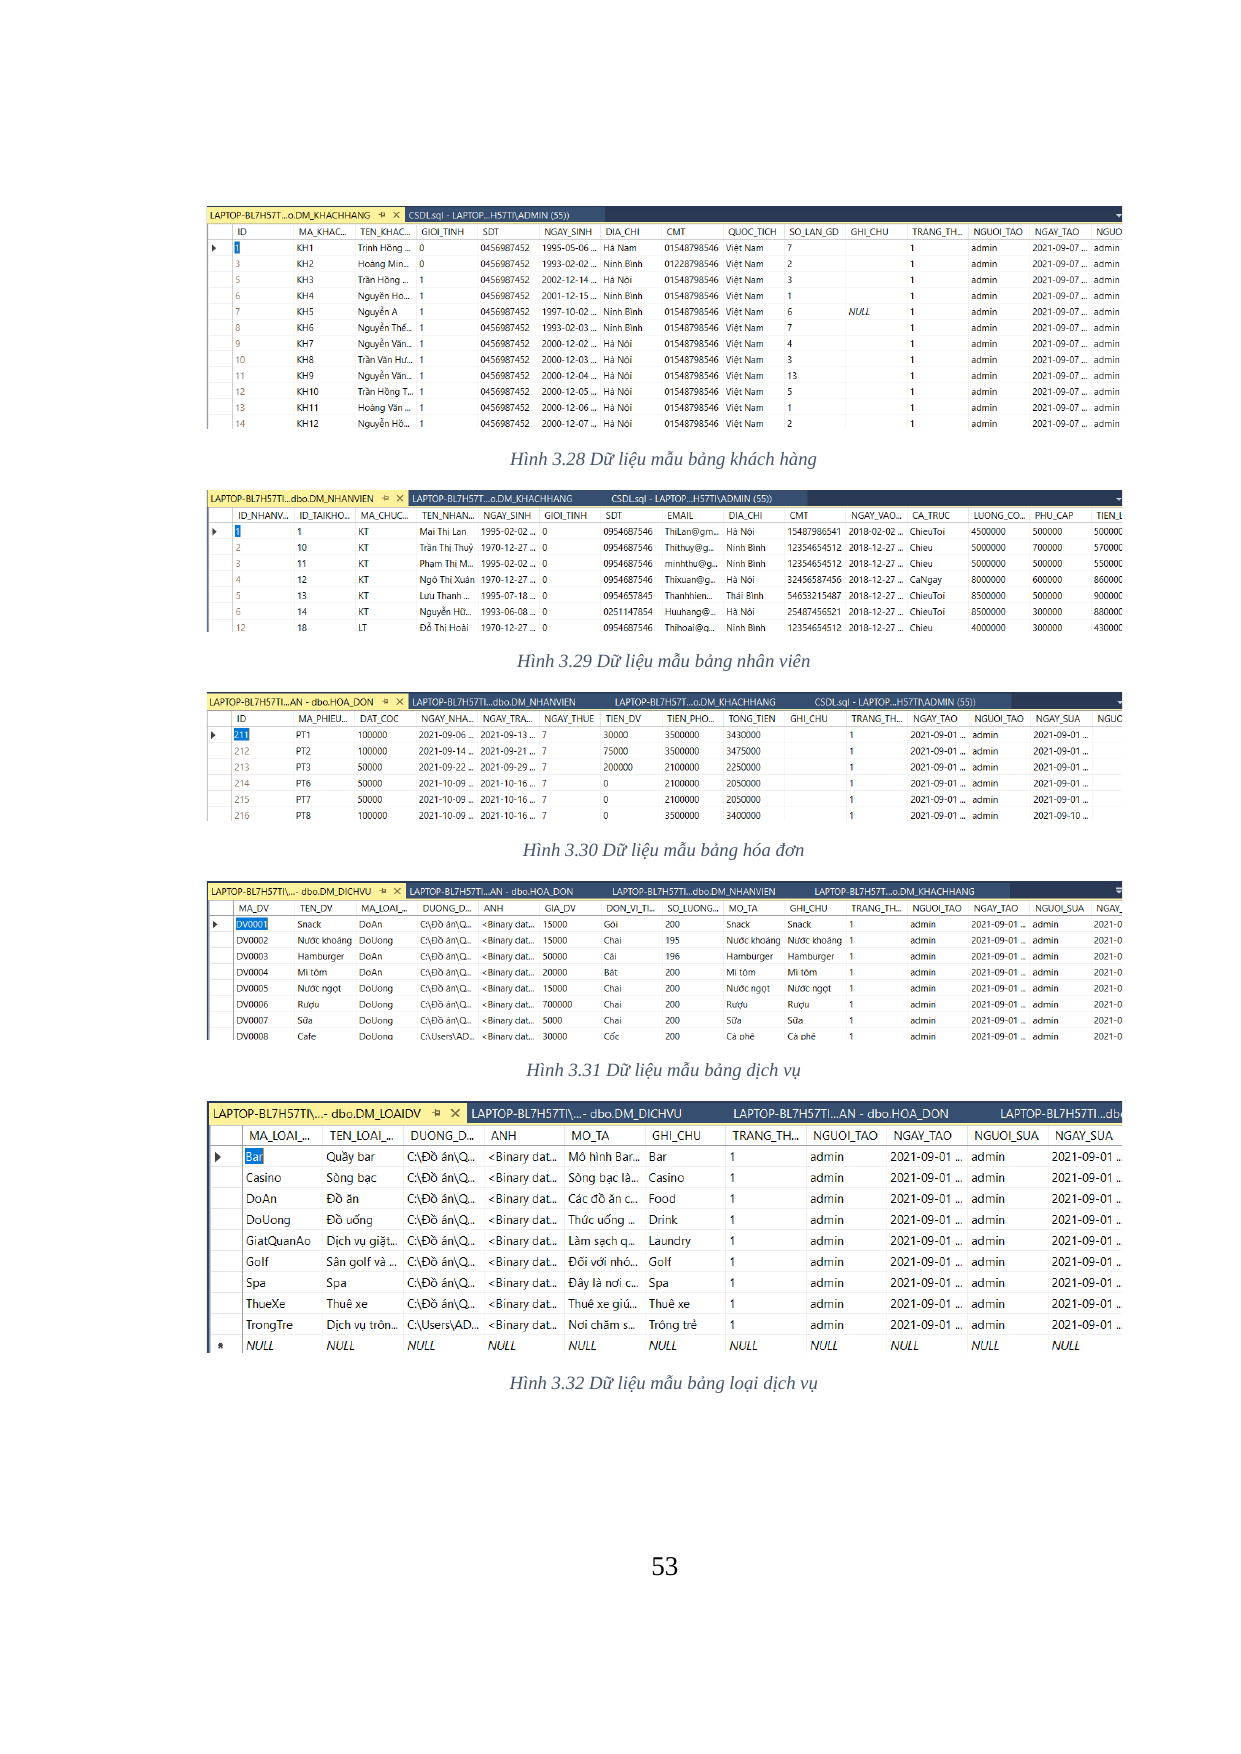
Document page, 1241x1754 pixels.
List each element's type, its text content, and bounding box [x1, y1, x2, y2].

picture [206, 1101, 1123, 1353]
picture [206, 692, 1123, 821]
picture [206, 490, 1123, 632]
picture [206, 206, 1123, 429]
picture [206, 881, 1123, 1040]
